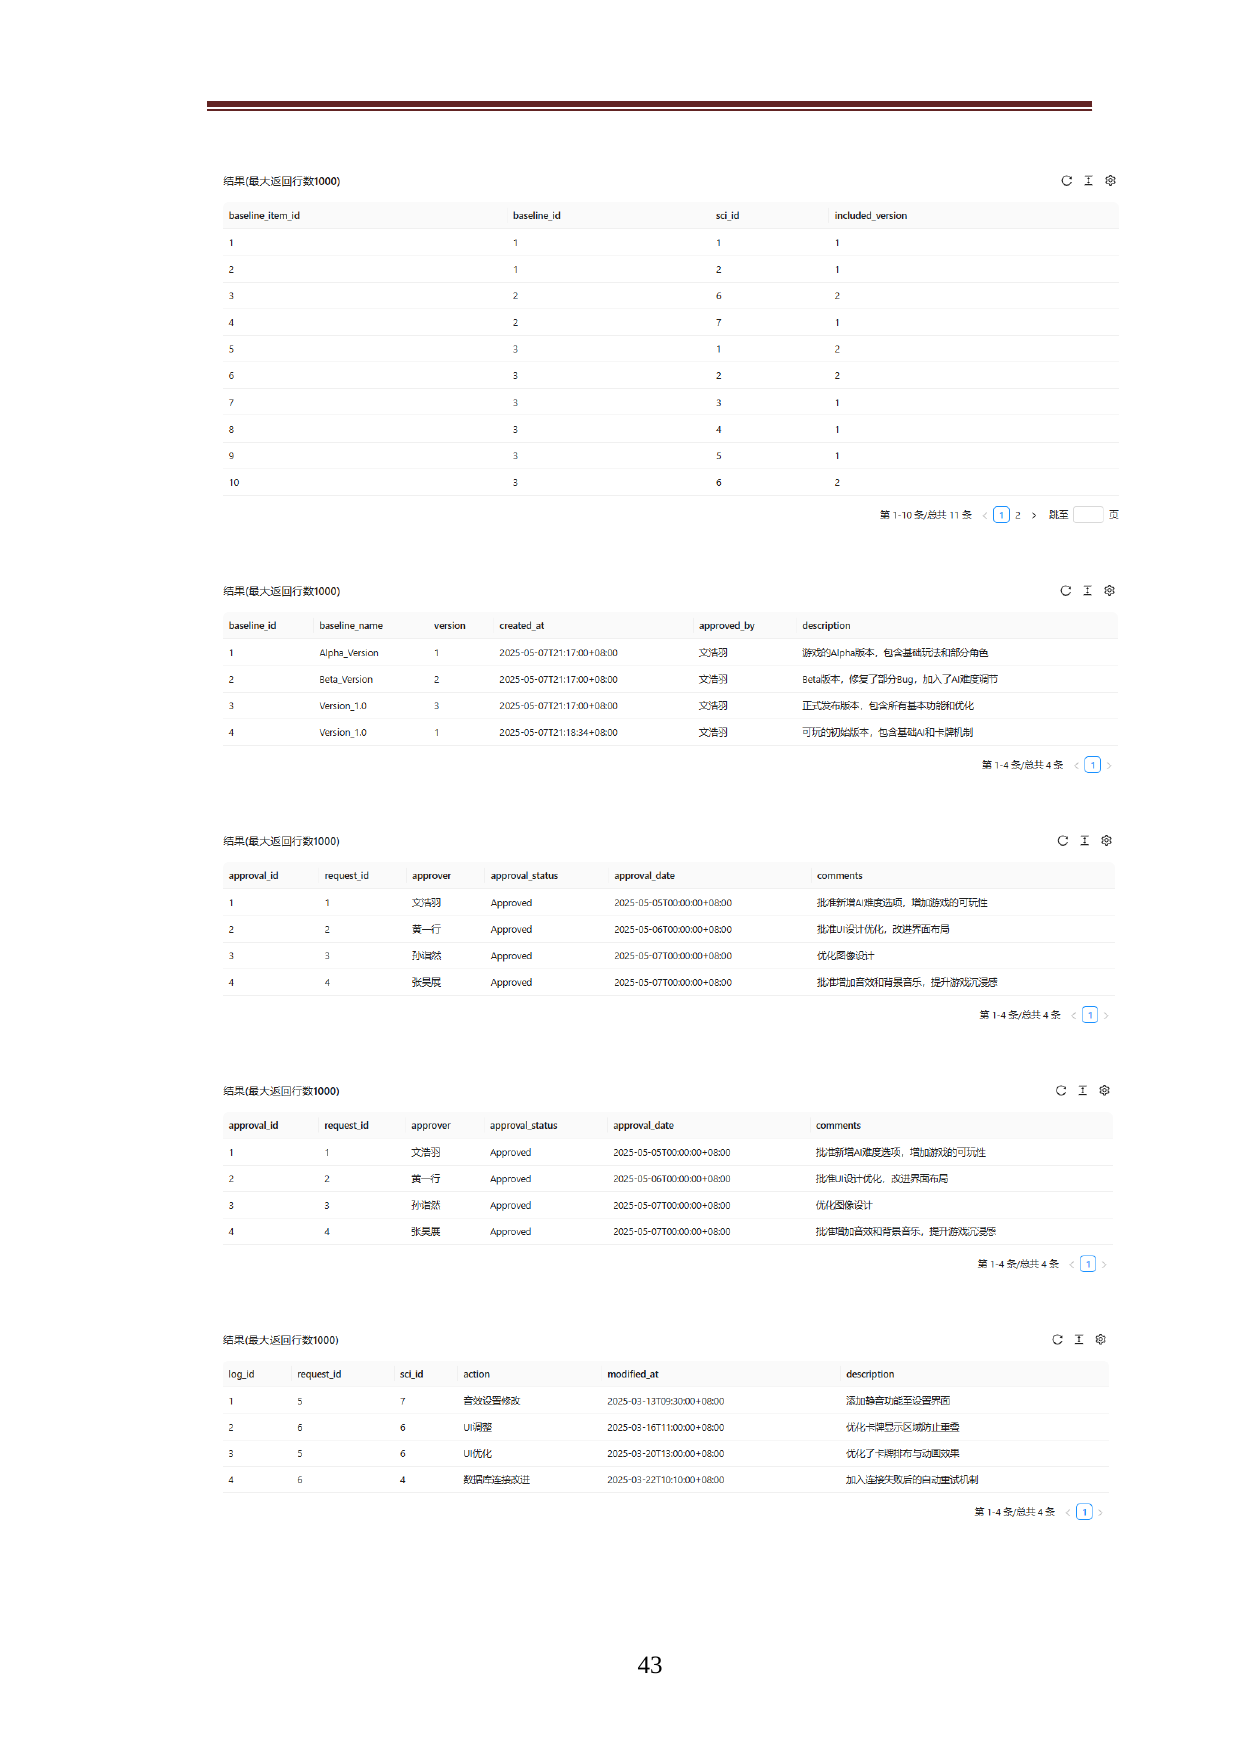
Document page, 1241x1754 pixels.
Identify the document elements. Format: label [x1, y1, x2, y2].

picture [206, 1317, 1125, 1531]
picture [206, 568, 1134, 784]
picture [206, 158, 1135, 534]
picture [206, 818, 1130, 1034]
picture [206, 1068, 1129, 1283]
